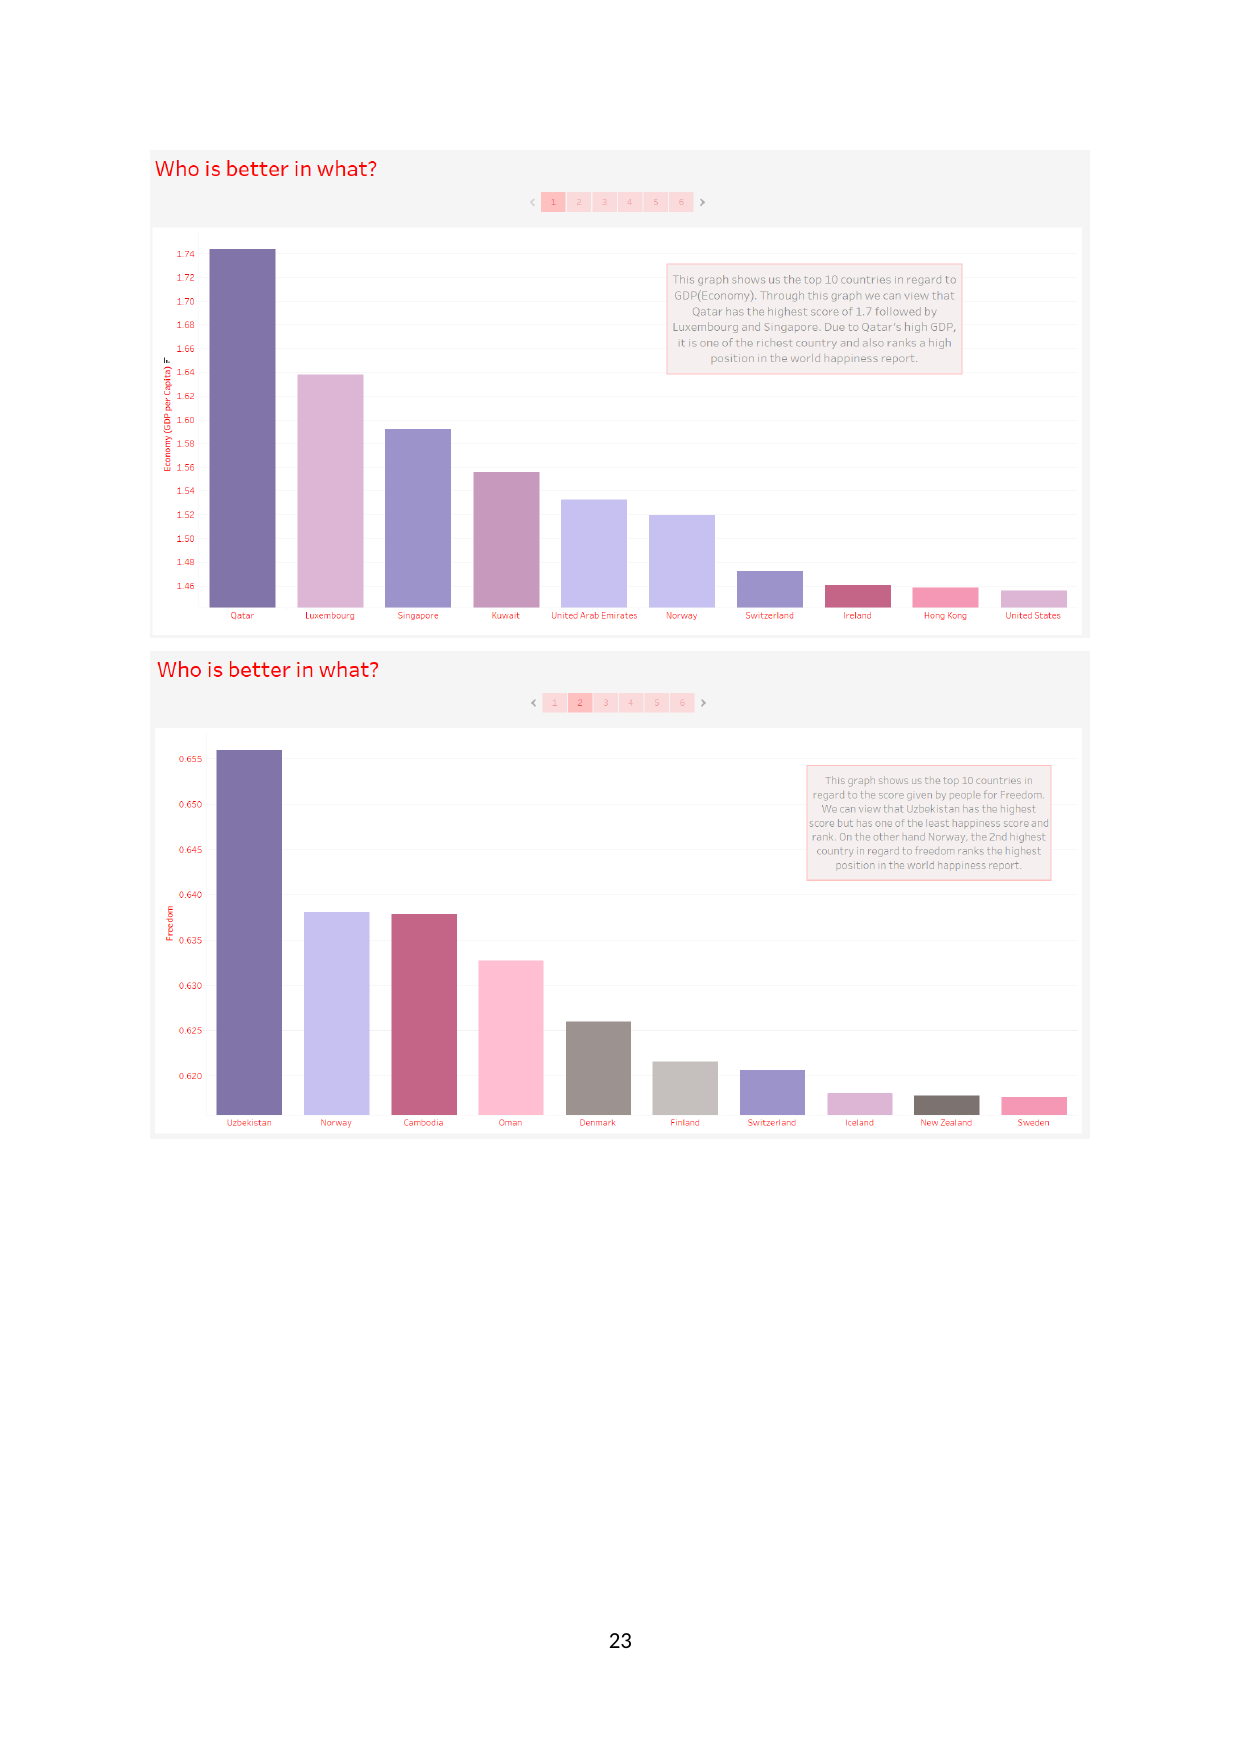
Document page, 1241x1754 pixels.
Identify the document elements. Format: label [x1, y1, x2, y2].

picture [150, 150, 1091, 638]
picture [150, 651, 1091, 1139]
